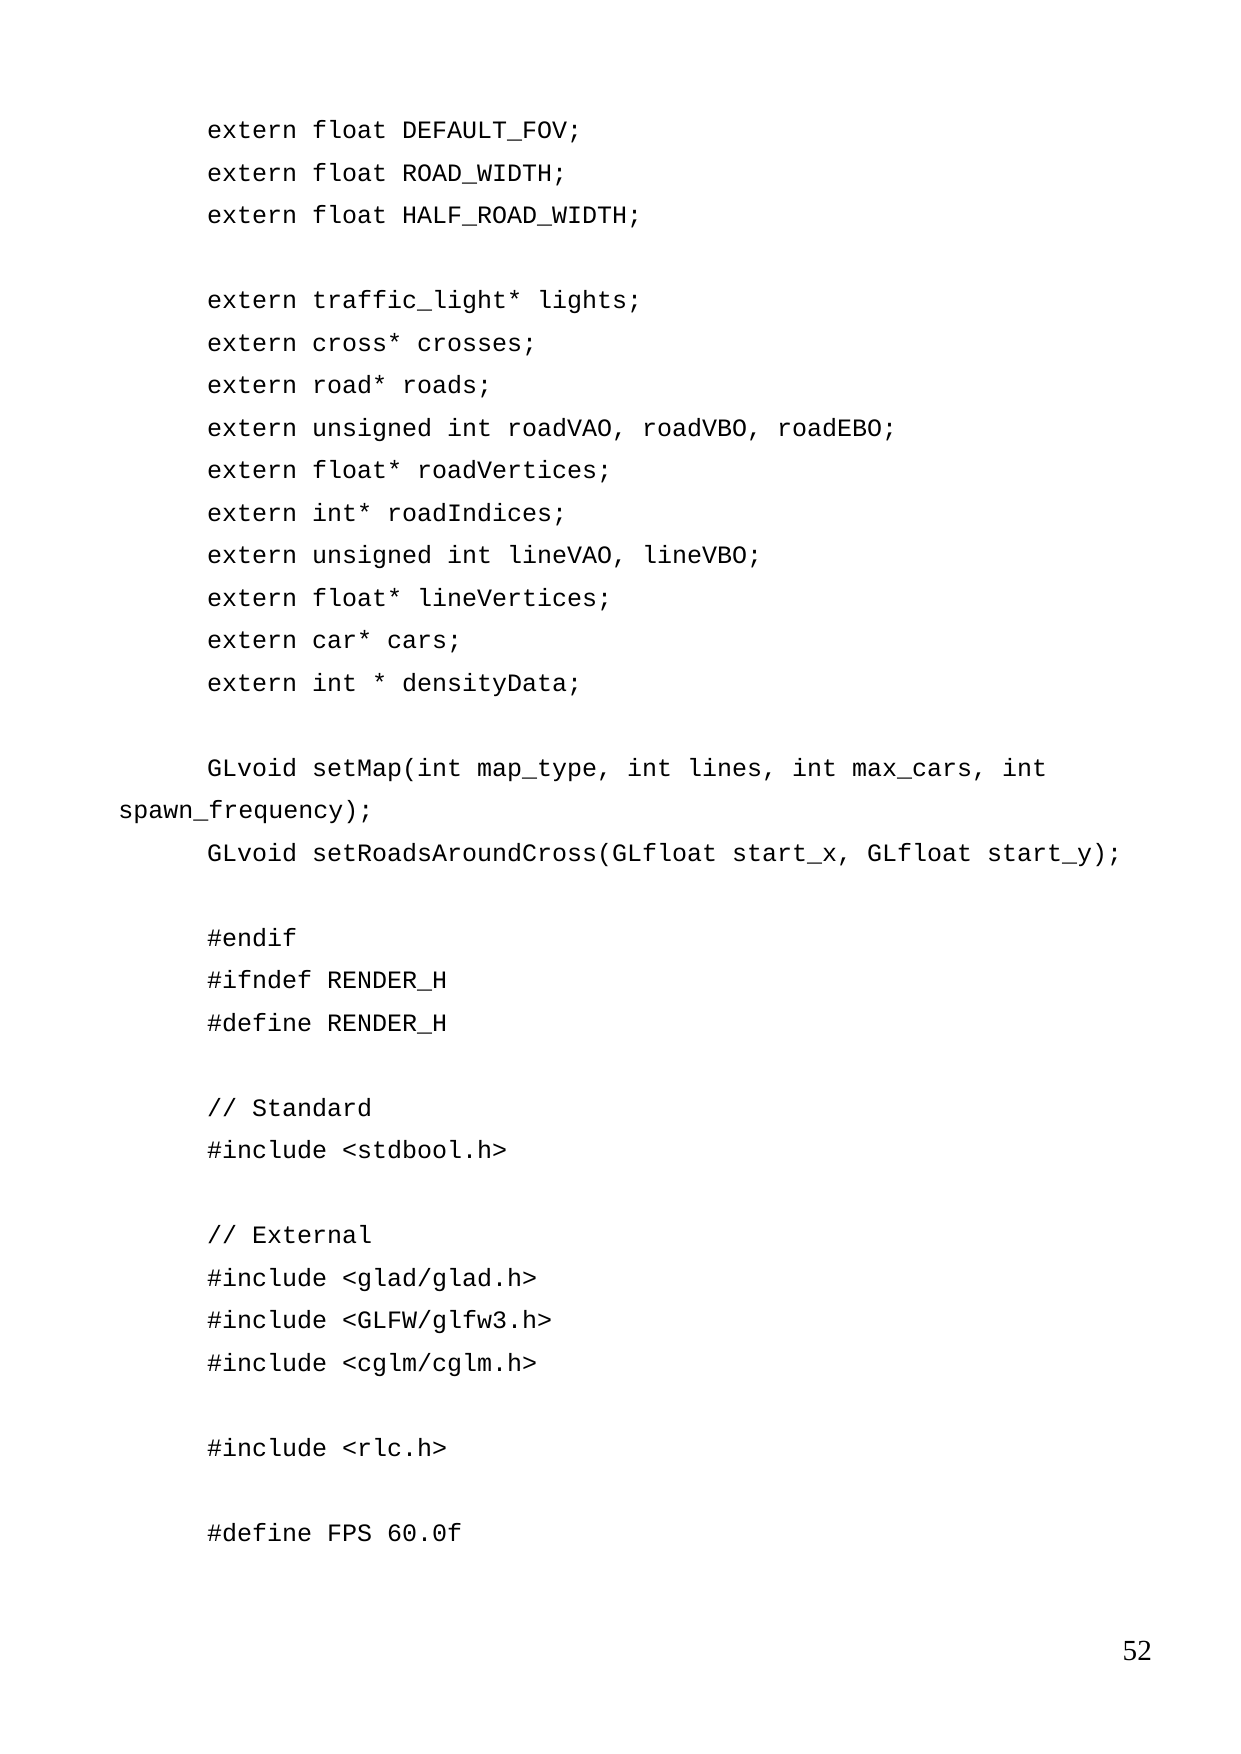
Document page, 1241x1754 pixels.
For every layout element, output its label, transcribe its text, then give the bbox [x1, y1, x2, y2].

text #include <stdbool.h> [118, 1138, 1152, 1166]
text #endif [118, 926, 1152, 954]
text #include <glad/glad.h> [118, 1266, 1152, 1294]
text #define RENDER_H [118, 1011, 1152, 1039]
text #include <cglm/cglm.h> [118, 1351, 1152, 1379]
text extern road* roads; [118, 373, 1152, 401]
text // External [118, 1223, 1152, 1251]
text extern float HALF_ROAD_WIDTH; [118, 203, 1152, 231]
text extern float* roadVertices; [118, 458, 1152, 486]
text GLvoid setMap(int map_type, int lines, int max_cars, int spawn_frequency); [118, 756, 1152, 826]
text extern car* cars; [118, 628, 1152, 656]
text extern float ROAD_WIDTH; [118, 161, 1152, 189]
text GLvoid setRoadsAroundCross(GLfloat start_x, GLfloat start_y); [118, 841, 1152, 869]
text #include <rlc.h> [118, 1436, 1152, 1464]
text extern traffic_light* lights; [118, 288, 1152, 316]
text #include <GLFW/glfw3.h> [118, 1308, 1152, 1336]
text #ifndef RENDER_H [118, 968, 1152, 996]
text extern int * densityData; [118, 671, 1152, 699]
text extern float* lineVertices; [118, 586, 1152, 614]
text extern unsigned int lineVAO, lineVBO; [118, 543, 1152, 571]
text extern cross* crosses; [118, 331, 1152, 359]
text extern int* roadIndices; [118, 501, 1152, 529]
text #define FPS 60.0f [118, 1521, 1152, 1549]
text // Standard [118, 1096, 1152, 1124]
text extern float DEFAULT_FOV; [118, 118, 1152, 146]
text extern unsigned int roadVAO, roadVBO, roadEBO; [118, 416, 1152, 444]
